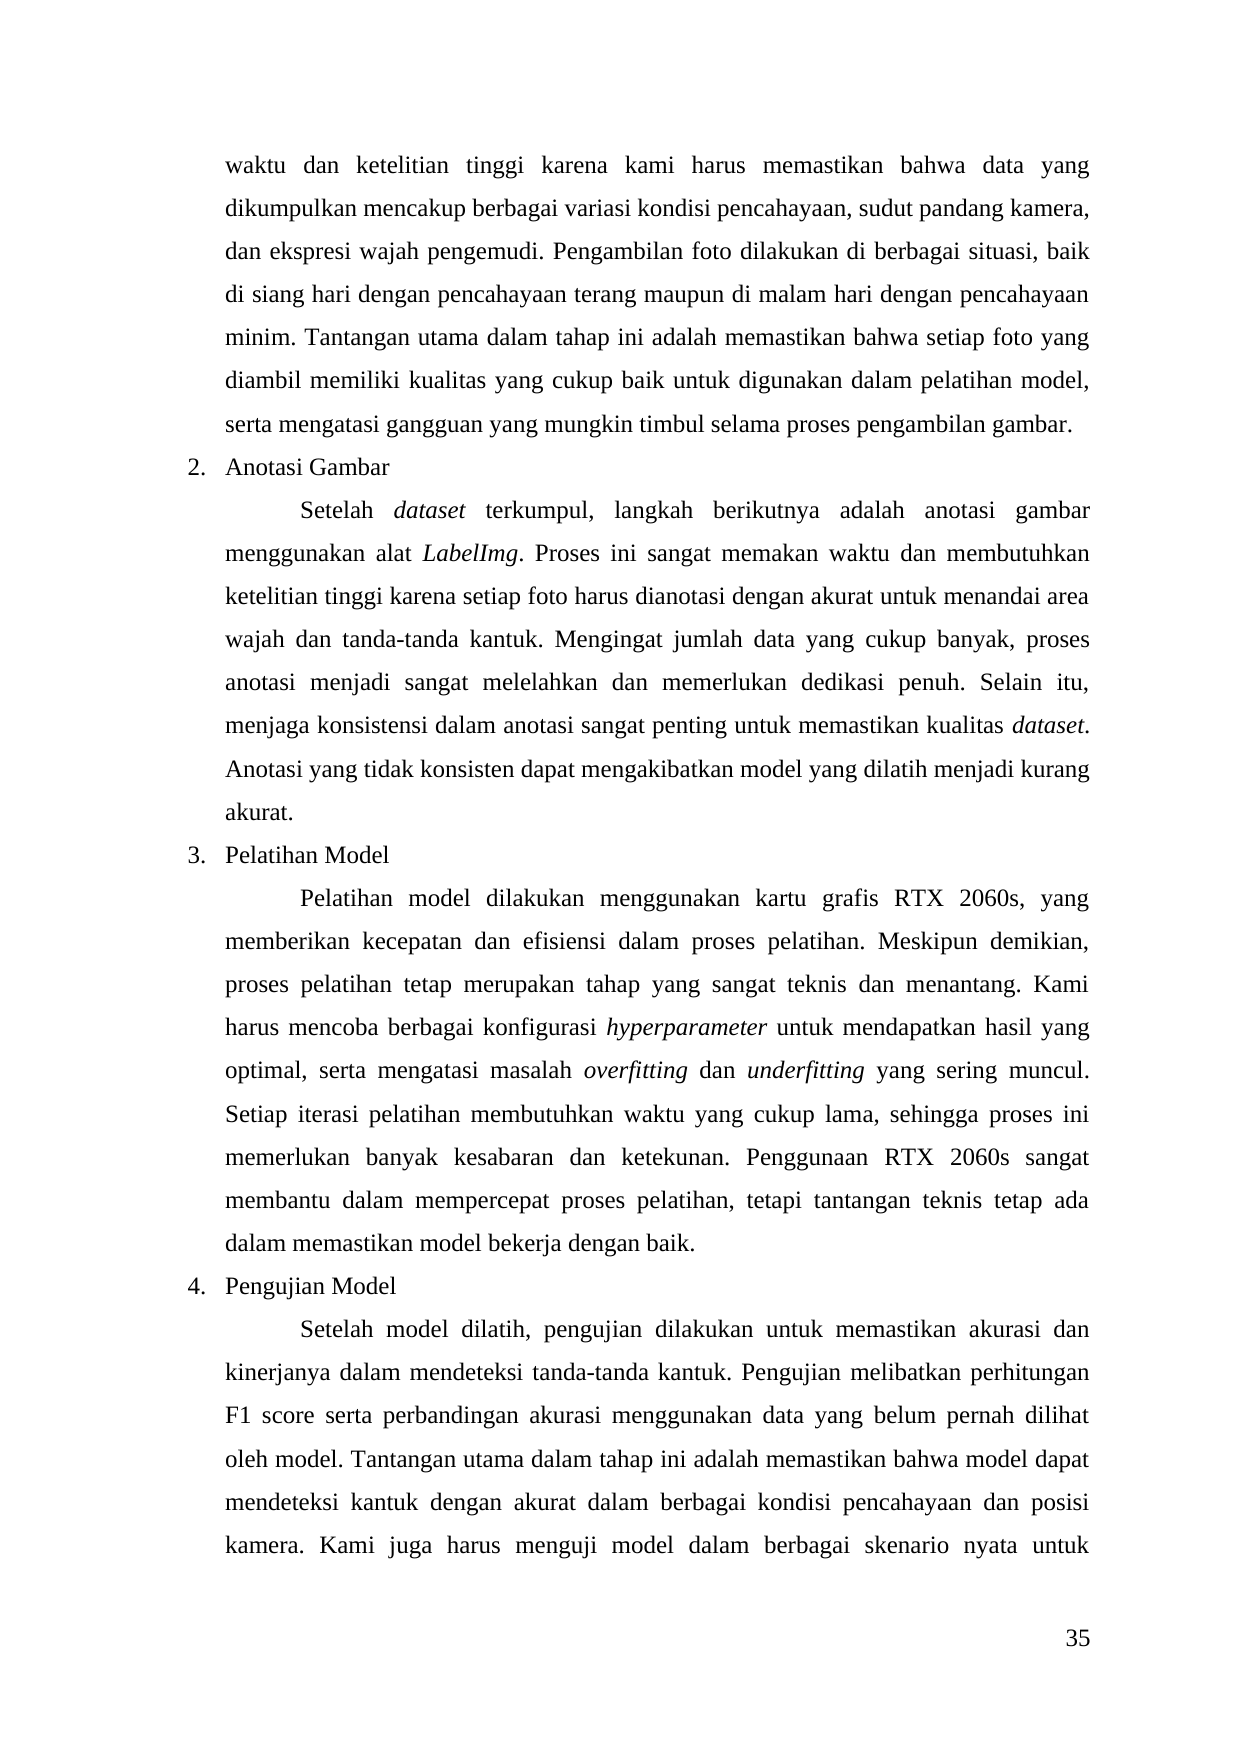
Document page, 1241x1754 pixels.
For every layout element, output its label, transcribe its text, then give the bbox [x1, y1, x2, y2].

list Pelatihan model dilakukan menggunakan kartu grafis RTX 2060s, yang memberikan kecepatan dan efisiensi dalam proses pelatihan. Meskipun demikian, proses pelatihan tetap merupakan tahap yang sangat teknis dan menantang. Kami harus mencoba berbagai konfigurasi hyperparameter untuk mendapatkan hasil yang optimal, serta mengatasi masalah overfitting dan underfitting yang sering muncul. Setiap iterasi pelatihan membutuhkan waktu yang cukup lama, sehingga proses ini memerlukan banyak kesabaran dan ketekunan. Penggunaan RTX 2060s sangat membantu dalam mempercepat proses pelatihan, tetapi tantangan teknis tetap ada dalam memastikan model bekerja dengan baik. [225, 883, 1090, 1257]
list Pelatihan Model [187, 840, 1090, 869]
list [225, 150, 1090, 437]
list Setelah dataset terkumpul, langkah berikutnya adalah anotasi gambar menggunakan alat LabelImg. Proses ini sangat memakan waktu dan membutuhkan ketelitian tinggi karena setiap foto harus dianotasi dengan akurat untuk menandai area wajah dan tanda-tanda kantuk. Mengingat jumlah data yang cukup banyak, proses anotasi menjadi sangat melelahkan dan memerlukan dedikasi penuh. Selain itu, menjaga konsistensi dalam anotasi sangat penting untuk memastikan kualitas dataset. Anotasi yang tidak konsisten dapat mengakibatkan model yang dilatih menjadi kurang akurat. [225, 495, 1090, 826]
list Anotasi Gambar [187, 452, 1090, 481]
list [225, 1314, 1090, 1559]
list Pengujian Model [187, 1271, 1090, 1300]
